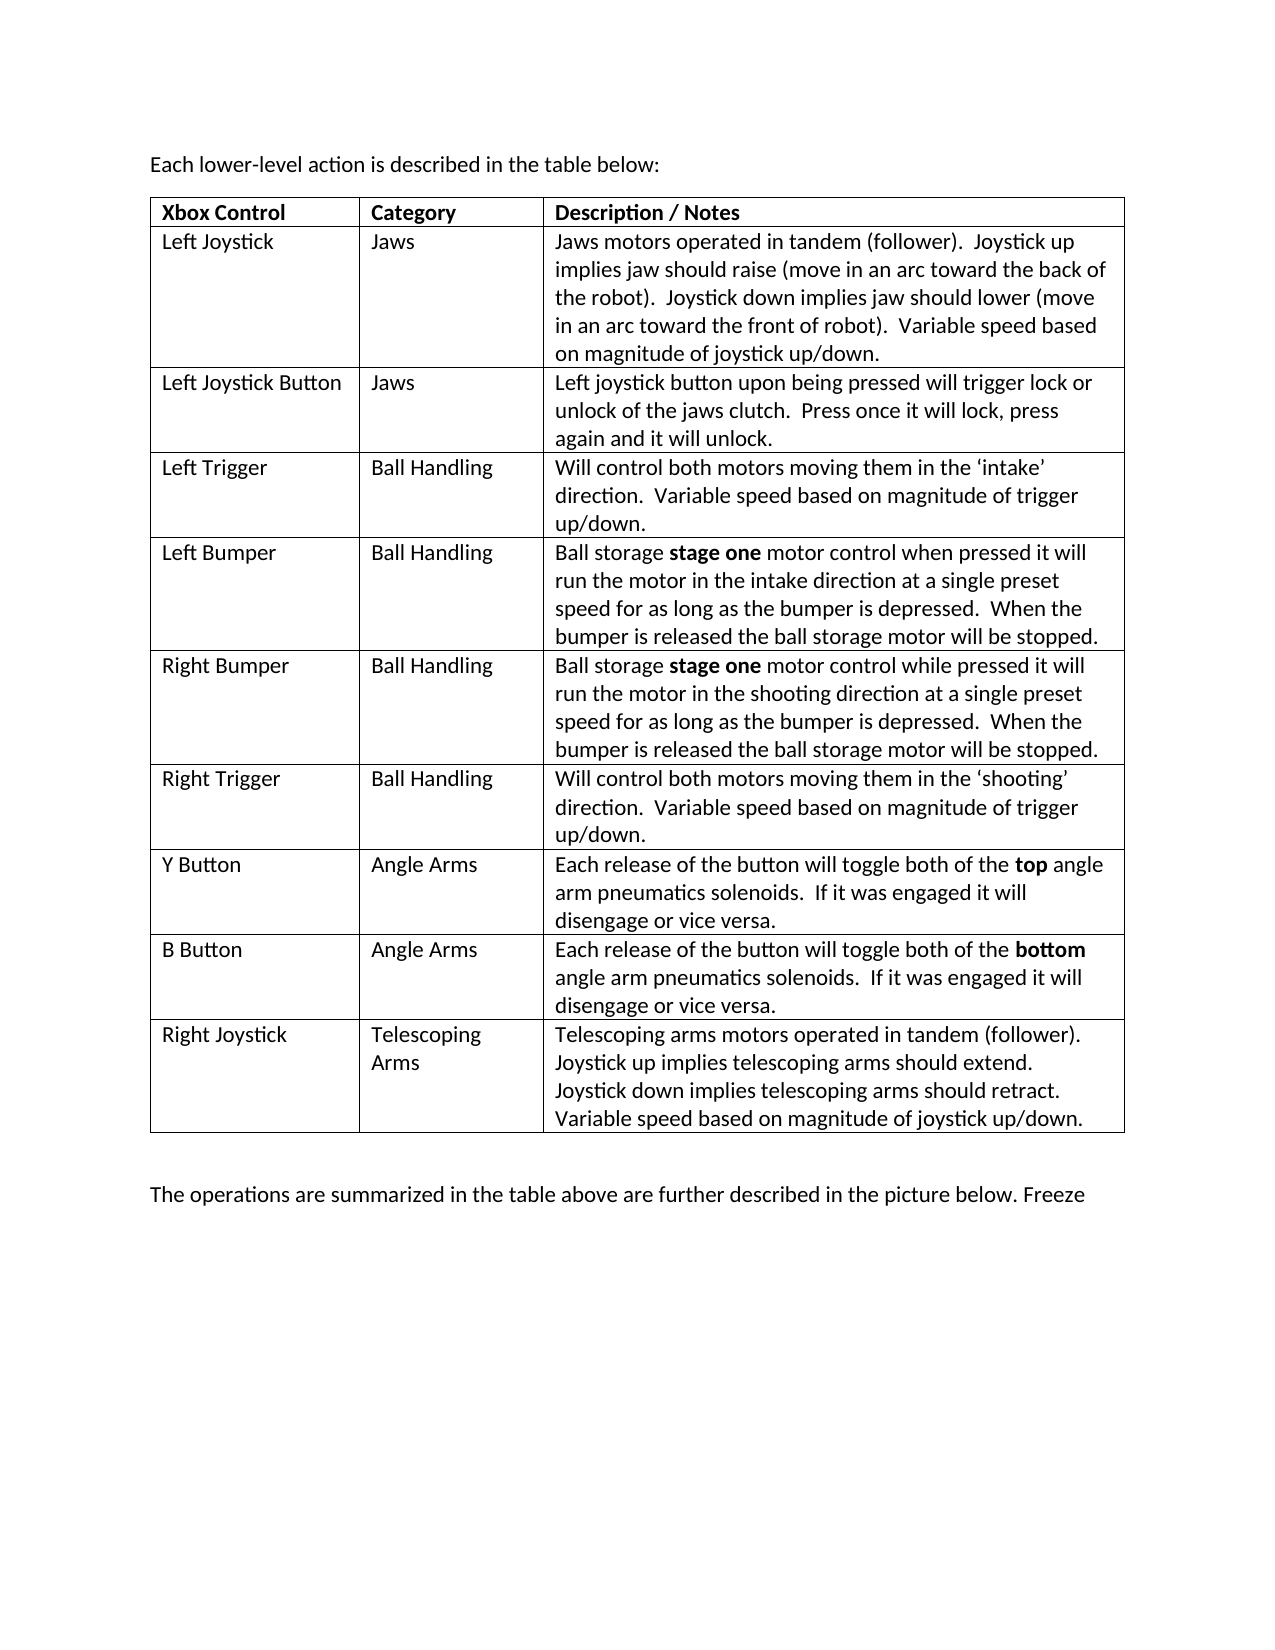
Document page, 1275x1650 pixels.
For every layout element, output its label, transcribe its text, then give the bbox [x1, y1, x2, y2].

table_header Category [360, 198, 543, 226]
table_cell Telescoping Arms [360, 1020, 543, 1132]
table_cell Will control both motors moving them in the ‘shooting’ direction. Variable speed based on magnitude of trigger up/down. [544, 765, 1124, 849]
table_cell Right Trigger [151, 765, 359, 849]
table_cell Left Joystick [151, 227, 359, 367]
table_cell Ball storage stage one motor control while pressed it will run the motor in the shooting direction at a single preset speed for as long as the bumper is depressed. When the bumper is released the ball storage motor will be stopped. [544, 651, 1124, 763]
table_cell Jaws [360, 227, 543, 367]
table_cell Each release of the button will toggle both of the top angle arm pneumatics solenoids. If it was engaged it will disengage or vice versa. [544, 850, 1124, 934]
table_cell Jaws motors operated in tandem (follower). Joystick up implies jaw should raise (move in an arc toward the back of the robot). Joystick down implies jaw should lower (move in an arc toward the front of robot). Variable speed based on magnitude of joystick up/down. [544, 227, 1124, 367]
table_cell Left Trigger [151, 453, 359, 537]
table_cell Left Bumper [151, 538, 359, 650]
text Each lower-level action is described in the table below: [150, 150, 1125, 178]
table_cell Ball Handling [360, 651, 543, 763]
table_cell Left Joystick Button [151, 368, 359, 452]
table_cell Jaws [360, 368, 543, 452]
table_cell Angle Arms [360, 935, 543, 1019]
table_header Xbox Control [151, 198, 359, 226]
text The operations are summarized in the table above are further described in the picture below. Freeze [150, 1180, 1125, 1208]
table_cell Ball storage stage one motor control when pressed it will run the motor in the intake direction at a single preset speed for as long as the bumper is depressed. When the bumper is released the ball storage motor will be stopped. [544, 538, 1124, 650]
table_cell Angle Arms [360, 850, 543, 934]
table_cell Right Joystick [151, 1020, 359, 1132]
table_cell Each release of the button will toggle both of the bottom angle arm pneumatics solenoids. If it was engaged it will disengage or vice versa. [544, 935, 1124, 1019]
table_cell Ball Handling [360, 453, 543, 537]
table_cell Telescoping arms motors operated in tandem (follower). Joystick up implies telescoping arms should extend. Joystick down implies telescoping arms should retract. Variable speed based on magnitude of joystick up/down. [544, 1020, 1124, 1132]
table_cell Y Button [151, 850, 359, 934]
table_cell Ball Handling [360, 765, 543, 849]
table_cell Ball Handling [360, 538, 543, 650]
table_header Description / Notes [544, 198, 1124, 226]
table_cell Left joystick button upon being pressed will trigger lock or unlock of the jaws clutch. Press once it will lock, press again and it will unlock. [544, 368, 1124, 452]
table_cell B Button [151, 935, 359, 1019]
table_cell Will control both motors moving them in the ‘intake’ direction. Variable speed based on magnitude of trigger up/down. [544, 453, 1124, 537]
table_cell Right Bumper [151, 651, 359, 763]
